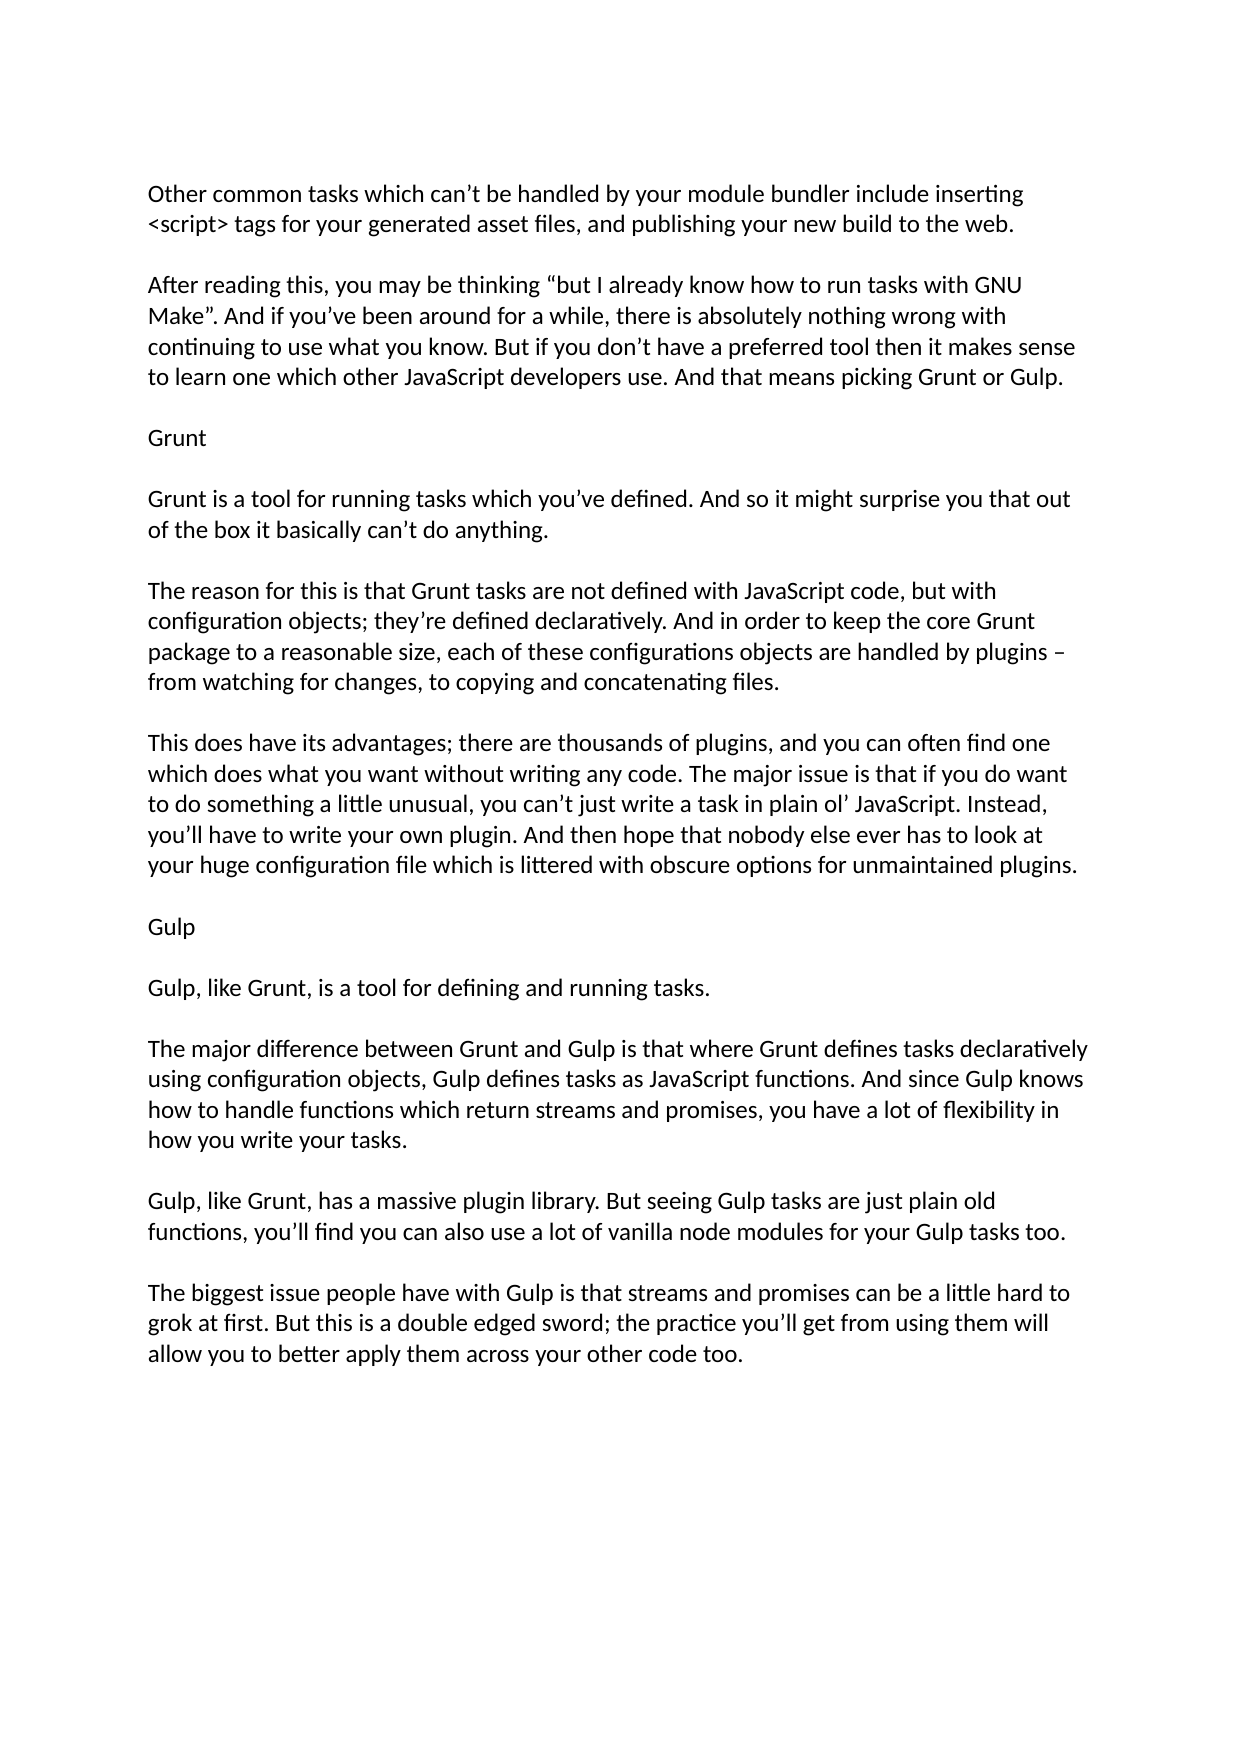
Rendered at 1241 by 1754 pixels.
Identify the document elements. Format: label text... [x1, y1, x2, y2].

text After reading this, you may be thinking “but I already know how to run tasks with GNU Make”. And if you’ve been around for a while, there is absolutely nothing wrong with continuing to use what you know. But if you don’t have a preferred tool then it makes sense to learn one which other JavaScript developers use. And that means picking Grunt or Gulp. [148, 270, 1093, 392]
text Grunt is a tool for running tasks which you’ve defined. And so it might surprise you that out of the box it basically can’t do anything. [148, 483, 1093, 544]
text The major difference between Grunt and Gulp is that where Grunt defines tasks declaratively using configuration objects, Gulp defines tasks as JavaScript functions. And since Gulp knows how to handle functions which return streams and promises, you have a lot of flexibility in how you write your tasks. [148, 1033, 1093, 1155]
text Gulp [148, 911, 1093, 941]
text This does have its advantages; there are thousands of plugins, and you can often find one which does what you want without writing any code. The major issue is that if you do want to do something a little unusual, you can’t just write a task in plain ol’ JavaScript. Instead, you’ll have to write your own plugin. And then hope that nobody else ever has to look at your huge configuration file which is littered with obscure options for unmaintained plugins. [148, 727, 1093, 880]
text The reason for this is that Grunt tasks are not defined with JavaScript code, but with configuration objects; they’re defined declaratively. And in order to keep the core Grunt package to a reasonable size, each of these configurations objects are handled by plugins – from watching for changes, to copying and concatenating files. [148, 575, 1093, 697]
text Gulp, like Grunt, has a massive plugin library. But seeing Gulp tasks are just plain old functions, you’ll find you can also use a lot of vanilla node modules for your Gulp tasks too. [148, 1185, 1093, 1246]
text Gulp, like Grunt, is a tool for defining and running tasks. [148, 972, 1093, 1002]
text The biggest issue people have with Gulp is that streams and promises can be a little hard to grok at first. But this is a double edged sword; the practice you’ll get from using them will allow you to better apply them across your other code too. [148, 1277, 1093, 1368]
text Grunt [148, 422, 1093, 453]
text Other common tasks which can’t be handled by your module bundler include inserting <script> tags for your generated asset files, and publishing your new build to the web. [148, 178, 1093, 239]
